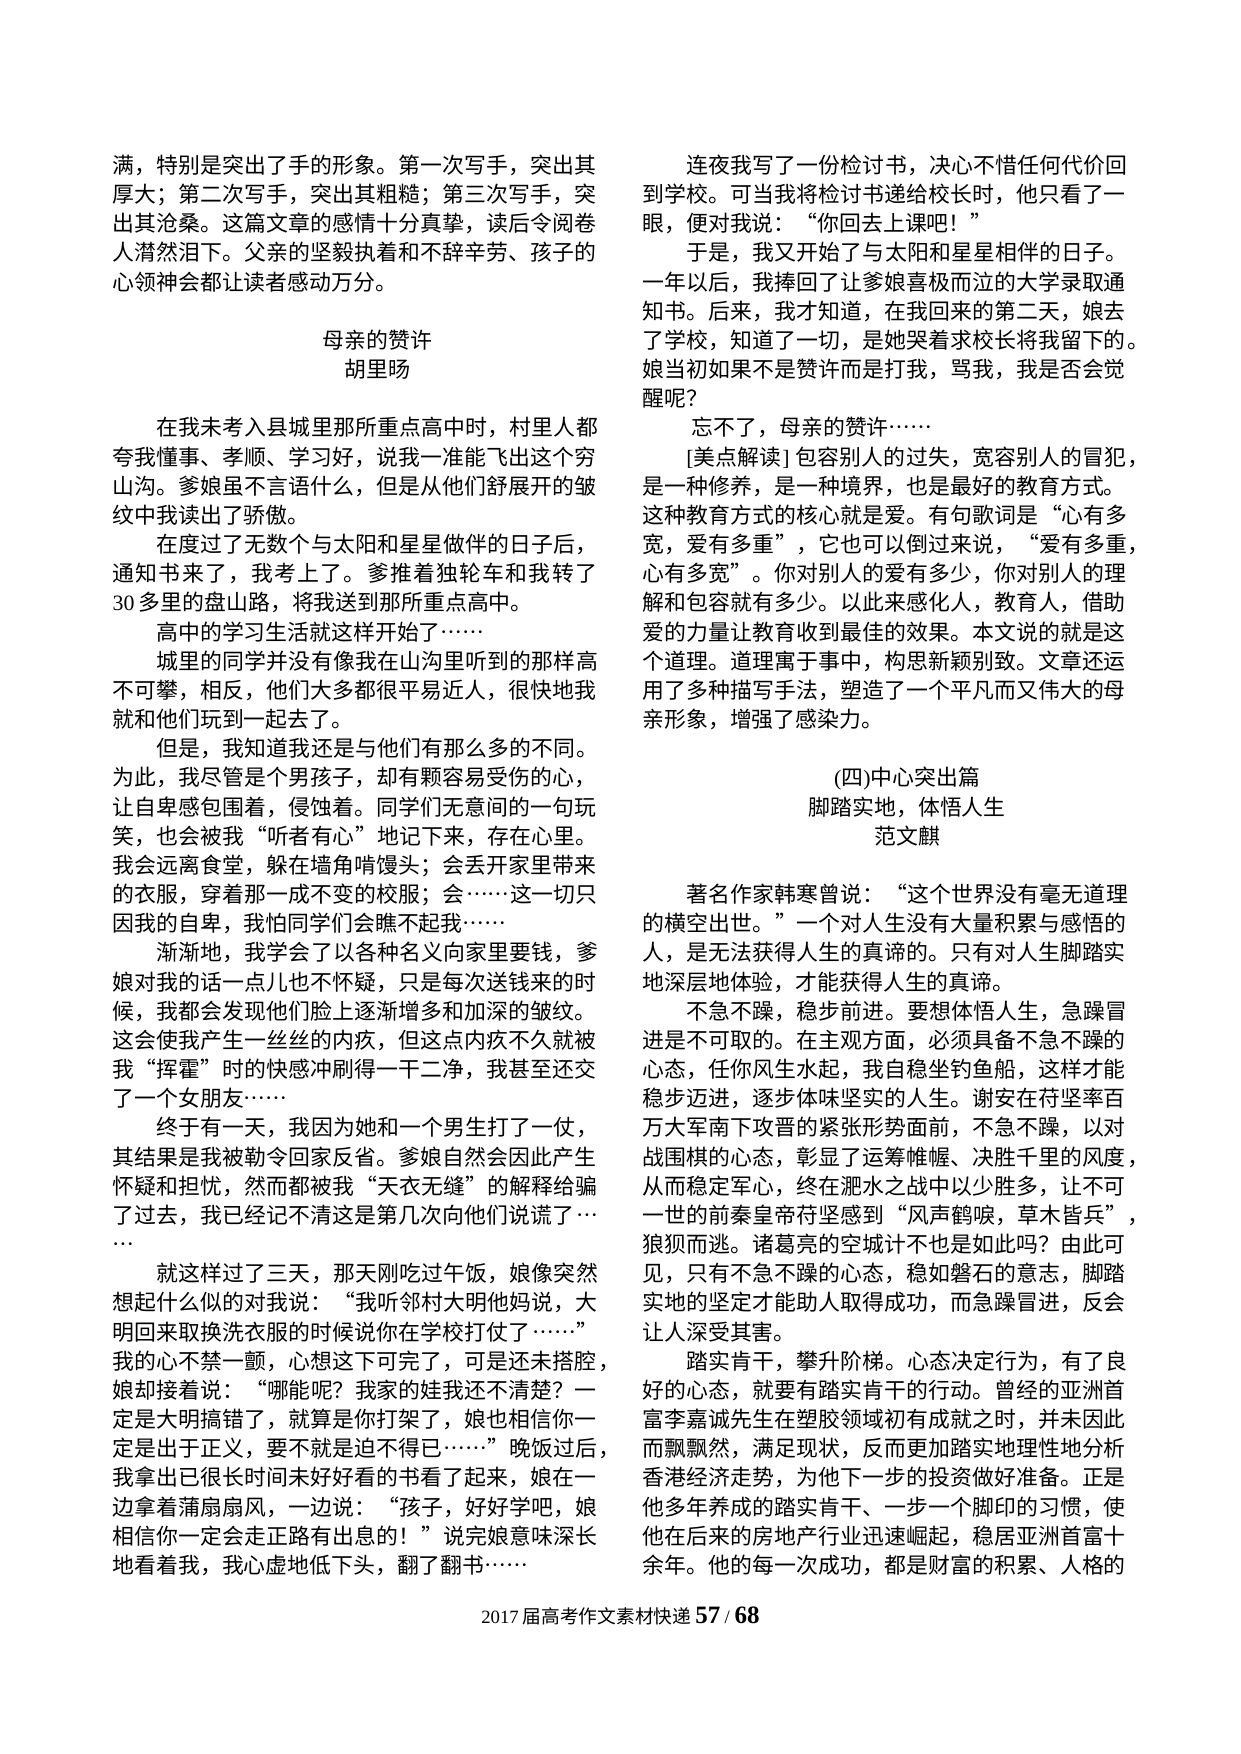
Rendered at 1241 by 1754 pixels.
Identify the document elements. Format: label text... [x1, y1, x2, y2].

text 城里的同学并没有像我在山沟里听到的那样高不可攀，相反，他们大多都很平易近人，很快地我就和他们玩到一起去了。 [112, 646, 598, 733]
text 高中的学习生活就这样开始了…… [112, 617, 598, 646]
text 终于有一天，我因为她和一个男生打了一仗，其结果是我被勒令回家反省。爹娘自然会因此产生怀疑和担忧，然而都被我“天衣无缝”的解释给骗了过去，我已经记不清这是第几次向他们说谎了…… [112, 1112, 598, 1258]
text 胡里旸 [112, 354, 598, 383]
text 在度过了无数个与太阳和星星做伴的日子后，通知书来了，我考上了。爹推着独轮车和我转了30多里的盘山路，将我送到那所重点高中。 [112, 529, 598, 617]
text 母亲的赞许 [112, 325, 598, 354]
text 著名作家韩寒曾说：“这个世界没有毫无道理的横空出世。”一个对人生没有大量积累与感悟的人，是无法获得人生的真谛的。只有对人生脚踏实地深层地体验，才能获得人生的真谛。 [642, 879, 1128, 996]
text 不急不躁，稳步前进。要想体悟人生，急躁冒进是不可取的。在主观方面，必须具备不急不躁的心态，任你风生水起，我自稳坐钓鱼船，这样才能稳步迈进，逐步体味坚实的人生。谢安在苻坚率百万大军南下攻晋的紧张形势面前，不急不躁，以对战围棋的心态，彰显了运筹帷幄、决胜千里的风度，从而稳定军心，终在淝水之战中以少胜多，让不可一世的前秦皇帝苻坚感到“风声鹤唳，草木皆兵”，狼狈而逃。诸葛亮的空城计不也是如此吗？由此可见，只有不急不躁的心态，稳如磐石的意志，脚踏实地的坚定才能助人取得成功，而急躁冒进，反会让人深受其害。 [642, 996, 1128, 1346]
text [美点解读] 包容别人的过失，宽容别人的冒犯，是一种修养，是一种境界，也是最好的教育方式。这种教育方式的核心就是爱。有句歌词是“心有多宽，爱有多重”，它也可以倒过来说，“爱有多重，心有多宽”。你对别人的爱有多少，你对别人的理解和包容就有多少。以此来感化人，教育人，借助爱的力量让教育收到最佳的效果。本文说的就是这个道理。道理寓于事中，构思新颖别致。文章还运用了多种描写手法，塑造了一个平凡而又伟大的母亲形象，增强了感染力。 [642, 442, 1128, 733]
text 于是，我又开始了与太阳和星星相伴的日子。一年以后，我捧回了让爹娘喜极而泣的大学录取通知书。后来，我才知道，在我回来的第二天，娘去了学校，知道了一切，是她哭着求校长将我留下的。娘当初如果不是赞许而是打我，骂我，我是否会觉醒呢？ [642, 237, 1128, 412]
text (四)中心突出篇 [642, 762, 1128, 792]
text 范文麒 [642, 821, 1128, 850]
text 就这样过了三天，那天刚吃过午饭，娘像突然想起什么似的对我说：“我听邻村大明他妈说，大明回来取换洗衣服的时候说你在学校打仗了……”我的心不禁一颤，心想这下可完了，可是还未搭腔，娘却接着说：“哪能呢？我家的娃我还不清楚？一定是大明搞错了，就算是你打架了，娘也相信你一定是出于正义，要不就是迫不得已……”晚饭过后，我拿出已很长时间未好好看的书看了起来，娘在一边拿着蒲扇扇风，一边说：“孩子，好好学吧，娘相信你一定会走正路有出息的！”说完娘意味深长地看着我，我心虚地低下头，翻了翻书…… [112, 1258, 598, 1579]
text 渐渐地，我学会了以各种名义向家里要钱，爹娘对我的话一点儿也不怀疑，只是每次送钱来的时候，我都会发现他们脸上逐渐增多和加深的皱纹。这会使我产生一丝丝的内疚，但这点内疚不久就被我“挥霍”时的快感冲刷得一干二净，我甚至还交了一个女朋友…… [112, 937, 598, 1112]
text 忘不了，母亲的赞许…… [642, 412, 1128, 442]
text 连夜我写了一份检讨书，决心不惜任何代价回到学校。可当我将检讨书递给校长时，他只看了一眼，便对我说：“你回去上课吧！” [642, 150, 1128, 237]
text 在我未考入县城里那所重点高中时，村里人都夸我懂事、孝顺、学习好，说我一准能飞出这个穷山沟。爹娘虽不言语什么，但是从他们舒展开的皱纹中我读出了骄傲。 [112, 412, 598, 529]
text 脚踏实地，体悟人生 [642, 792, 1128, 821]
text 但是，我知道我还是与他们有那么多的不同。为此，我尽管是个男孩子，却有颗容易受伤的心，让自卑感包围着，侵蚀着。同学们无意间的一句玩笑，也会被我“听者有心”地记下来，存在心里。我会远离食堂，躲在墙角啃馒头；会丢开家里带来的衣服，穿着那一成不变的校服；会……这一切只因我的自卑，我怕同学们会瞧不起我…… [112, 733, 598, 937]
